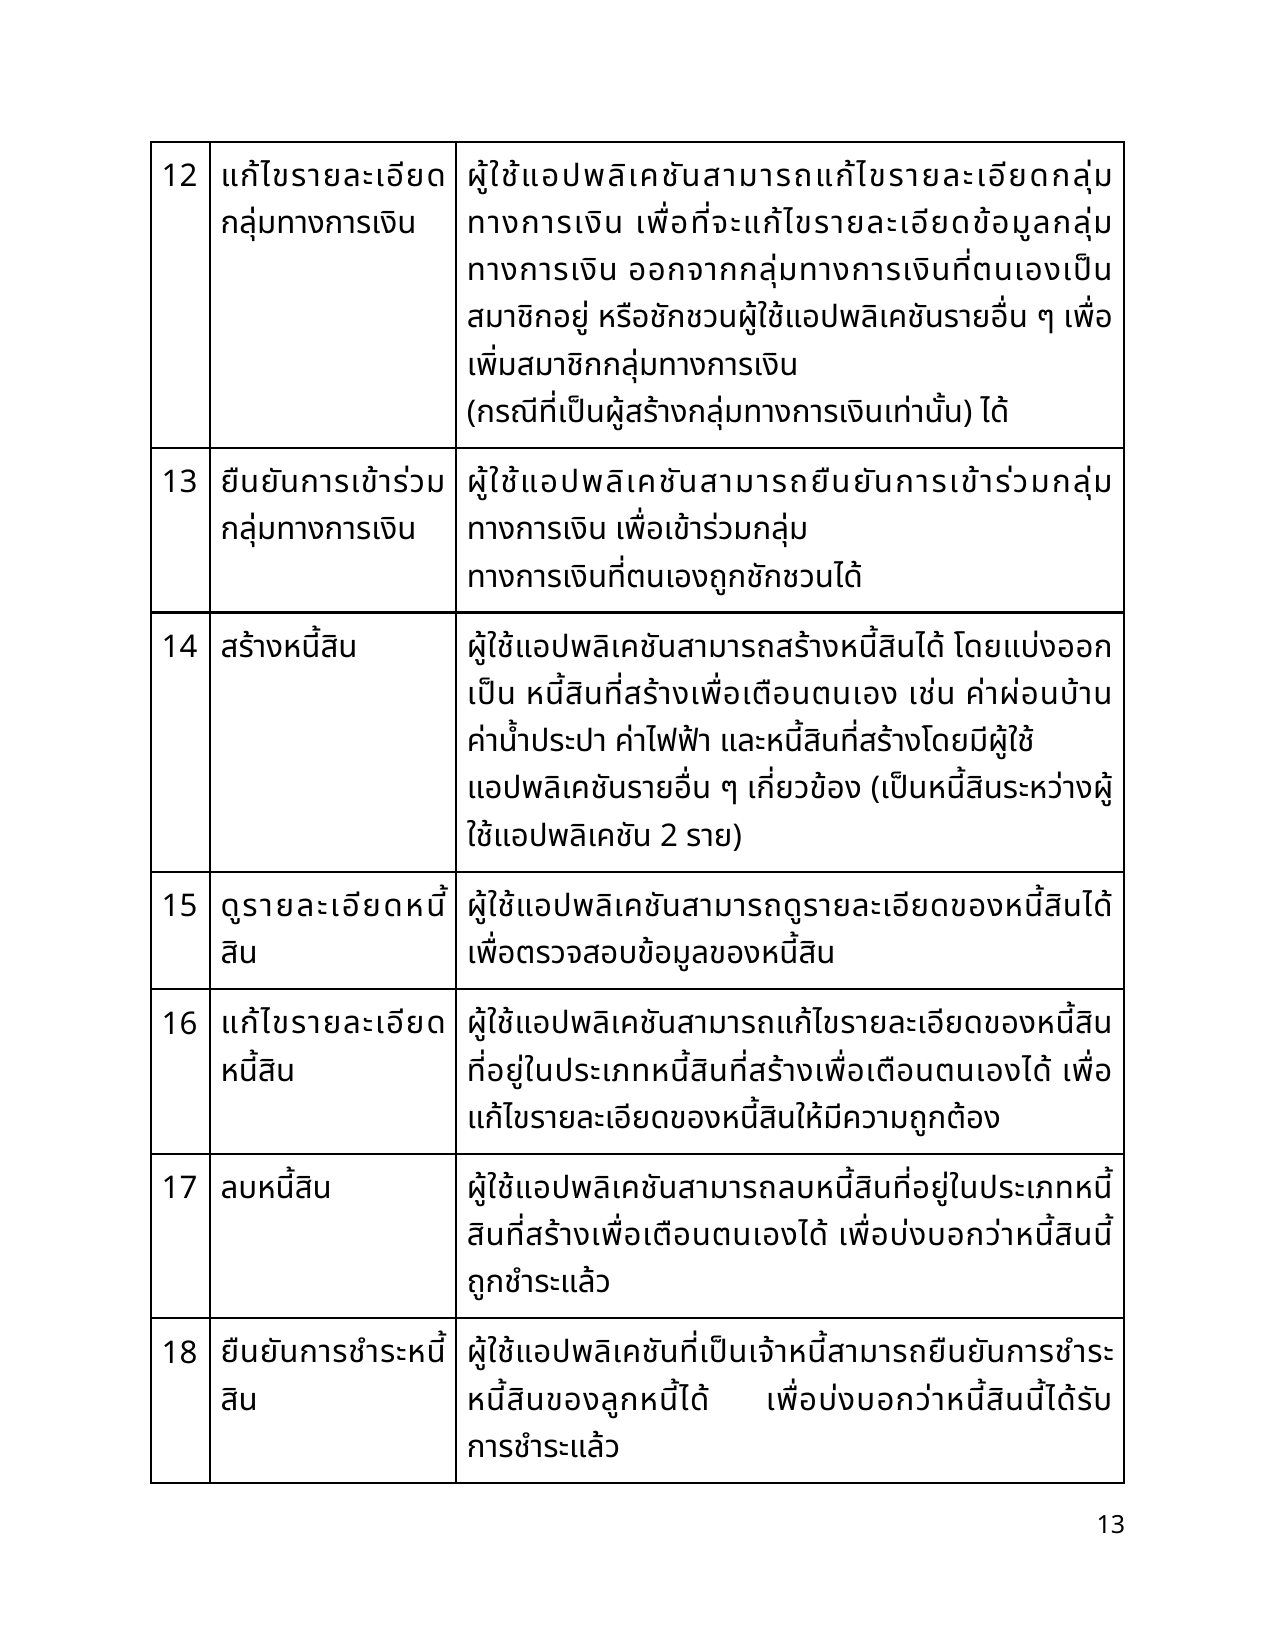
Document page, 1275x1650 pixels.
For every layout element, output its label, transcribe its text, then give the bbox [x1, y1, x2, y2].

table_cell ยืนยันการชำระหนี้สิน [211, 1319, 455, 1482]
table_cell ดูรายละเอียดหนี้สิน [211, 873, 455, 988]
table_cell 17 [152, 1155, 209, 1317]
table_cell ผู้ใช้แอปพลิเคชันสามารถดูรายละเอียดของหนี้สินได้ เพื่อตรวจสอบข้อมูลของหนี้สิน [457, 873, 1123, 988]
table_cell ลบหนี้สิน [211, 1155, 455, 1317]
table_cell ผู้ใช้แอปพลิเคชันที่เป็นเจ้าหนี้สามารถยืนยันการชำระหนี้สินของลูกหนี้ได้ เพื่อบ่งบอกว่าหนี้สินนี้ได้รับการชำระแล้ว [457, 1319, 1123, 1482]
table_cell แก้ไขรายละเอียดหนี้สิน [211, 990, 455, 1153]
table_cell 14 [152, 614, 209, 871]
table_cell สร้างหนี้สิน [211, 614, 455, 871]
table_cell แก้ไขรายละเอียดกลุ่มทางการเงิน [211, 143, 455, 447]
table_cell ผู้ใช้แอปพลิเคชันสามารถลบหนี้สินที่อยู่ในประเภทหนี้สินที่สร้างเพื่อเตือนตนเองได้ เพื่อบ่งบอกว่าหนี้สินนี้ถูกชำระแล้ว [457, 1155, 1123, 1317]
table_cell ผู้ใช้แอปพลิเคชันสามารถแก้ไขรายละเอียดของหนี้สินที่อยู่ในประเภทหนี้สินที่สร้างเพื่อเตือนตนเองได้ เพื่อแก้ไขรายละเอียดของหนี้สินให้มีความถูกต้อง [457, 990, 1123, 1153]
table_cell 13 [152, 449, 209, 611]
table_cell ผู้ใช้แอปพลิเคชันสามารถสร้างหนี้สินได้ โดยแบ่งออกเป็น หนี้สินที่สร้างเพื่อเตือนตนเอง เช่น ค่าผ่อนบ้าน ค่าน้ำประปา ค่าไฟฟ้า และหนี้สินที่สร้างโดยมีผู้ใช้ แอปพลิเคชันรายอื่น ๆ เกี่ยวข้อง (เป็นหนี้สินระหว่างผู้ใช้แอปพลิเคชัน 2 ราย) [457, 614, 1123, 871]
table_cell 18 [152, 1319, 209, 1482]
table_cell ยืนยันการเข้าร่วมกลุ่มทางการเงิน [211, 449, 455, 611]
table_cell 16 [152, 990, 209, 1153]
table_cell ผู้ใช้แอปพลิเคชันสามารถยืนยันการเข้าร่วมกลุ่มทางการเงิน เพื่อเข้าร่วมกลุ่ม ทางการเงินที่ตนเองถูกชักชวนได้ [457, 449, 1123, 611]
table_cell 15 [152, 873, 209, 988]
table_cell ผู้ใช้แอปพลิเคชันสามารถแก้ไขรายละเอียดกลุ่มทางการเงิน เพื่อที่จะแก้ไขรายละเอียดข้อมูลกลุ่มทางการเงิน ออกจากกลุ่มทางการเงินที่ตนเองเป็นสมาชิกอยู่ หรือชักชวนผู้ใช้แอปพลิเคชันรายอื่น ๆ เพื่อเพิ่มสมาชิกกลุ่มทางการเงิน (กรณีที่เป็นผู้สร้างกลุ่มทางการเงินเท่านั้น) ได้ [457, 143, 1123, 447]
table_cell 12 [152, 143, 209, 447]
